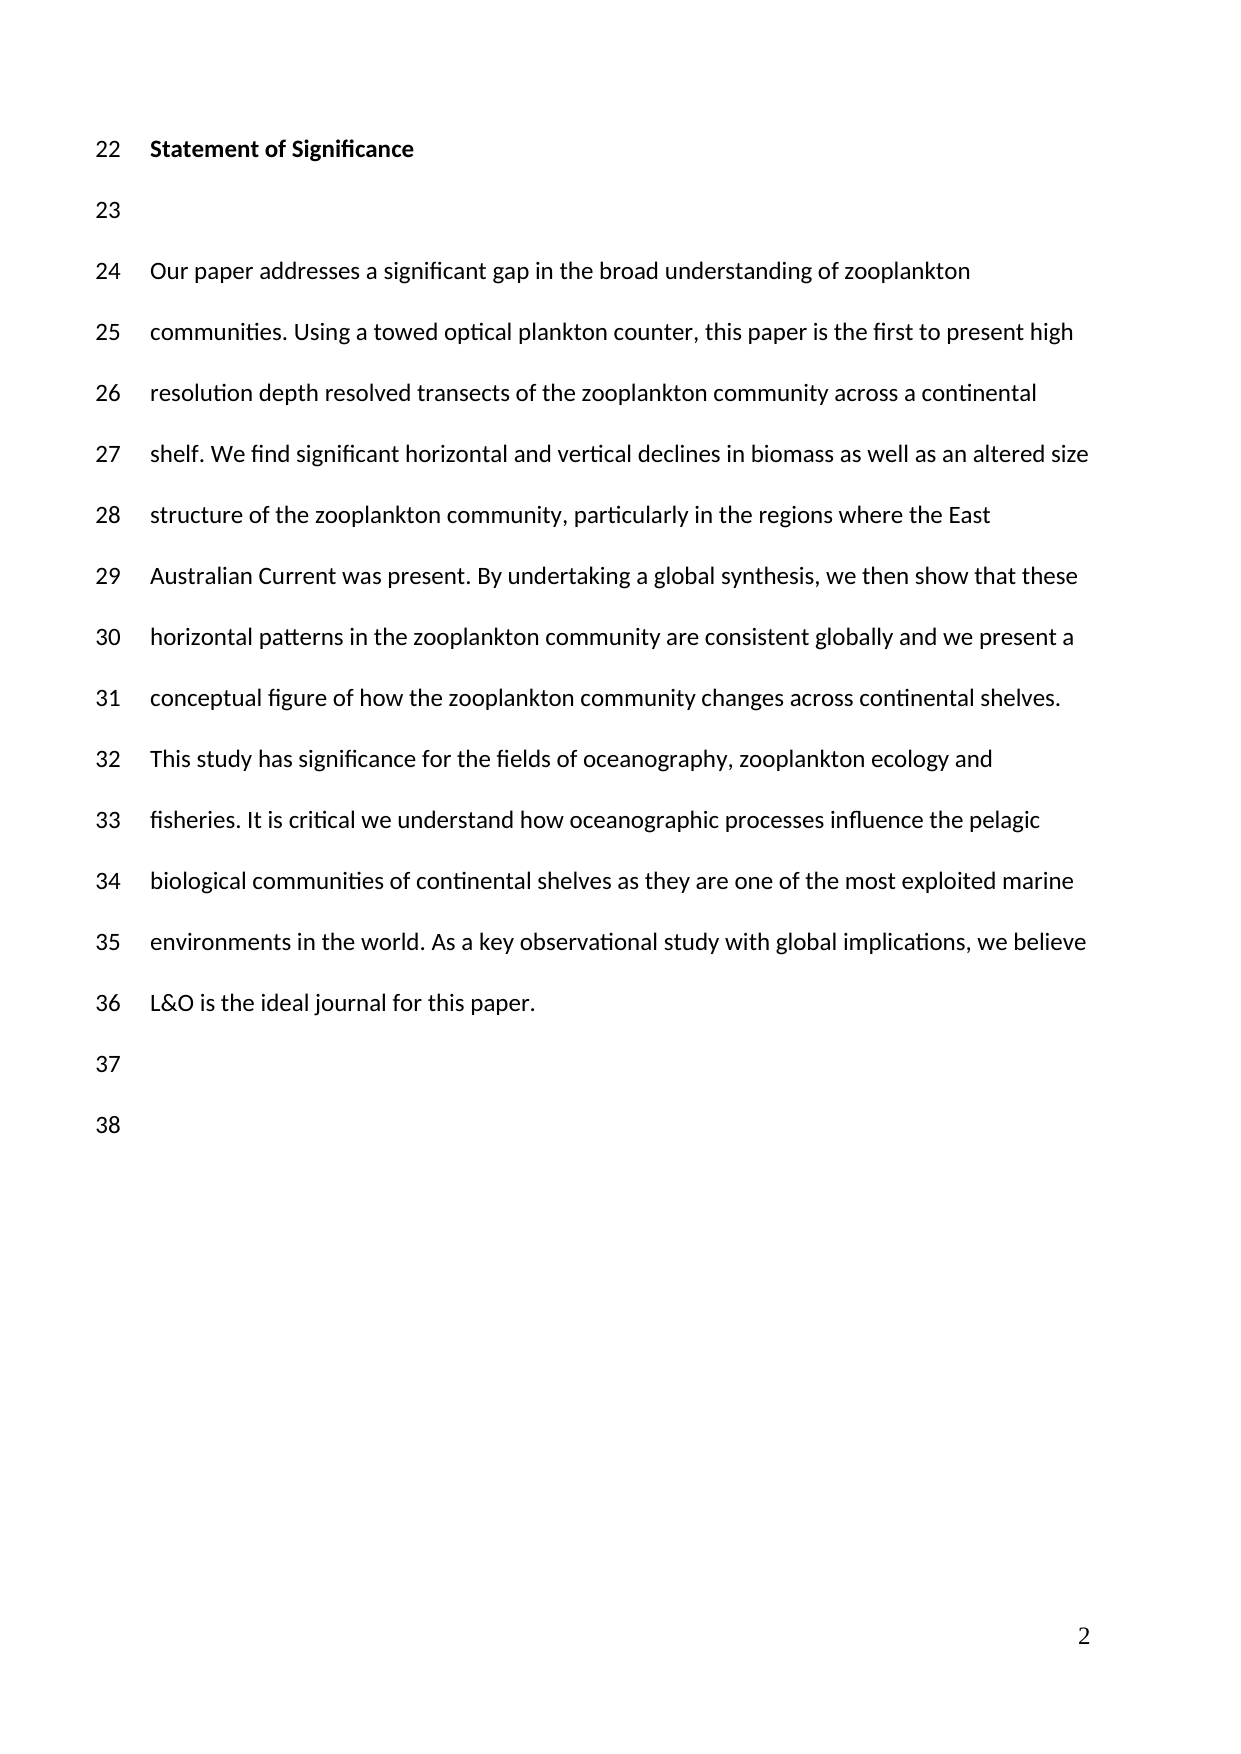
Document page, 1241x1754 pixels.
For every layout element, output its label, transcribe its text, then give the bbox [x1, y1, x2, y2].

text Our paper addresses a significant gap in the broad understanding of zooplankton communities. Using a towed optical plankton counter, this paper is the first to present high resolution depth resolved transects of the zooplankton community across a continental shelf. We find significant horizontal and vertical declines in biomass as well as an altered size structure of the zooplankton community, particularly in the regions where the East Australian Current was present. By undertaking a global synthesis, we then show that these horizontal patterns in the zooplankton community are consistent globally and we present a conceptual figure of how the zooplankton community changes across continental shelves. This study has significance for the fields of oceanography, zooplankton ecology and fisheries. It is critical we understand how oceanographic processes influence the pelagic biological communities of continental shelves as they are one of the most exploited marine environments in the world. As a key observational study with global implications, we believe L&O is the ideal journal for this paper. [150, 255, 1090, 1018]
text Statement of Significance [150, 133, 1090, 163]
